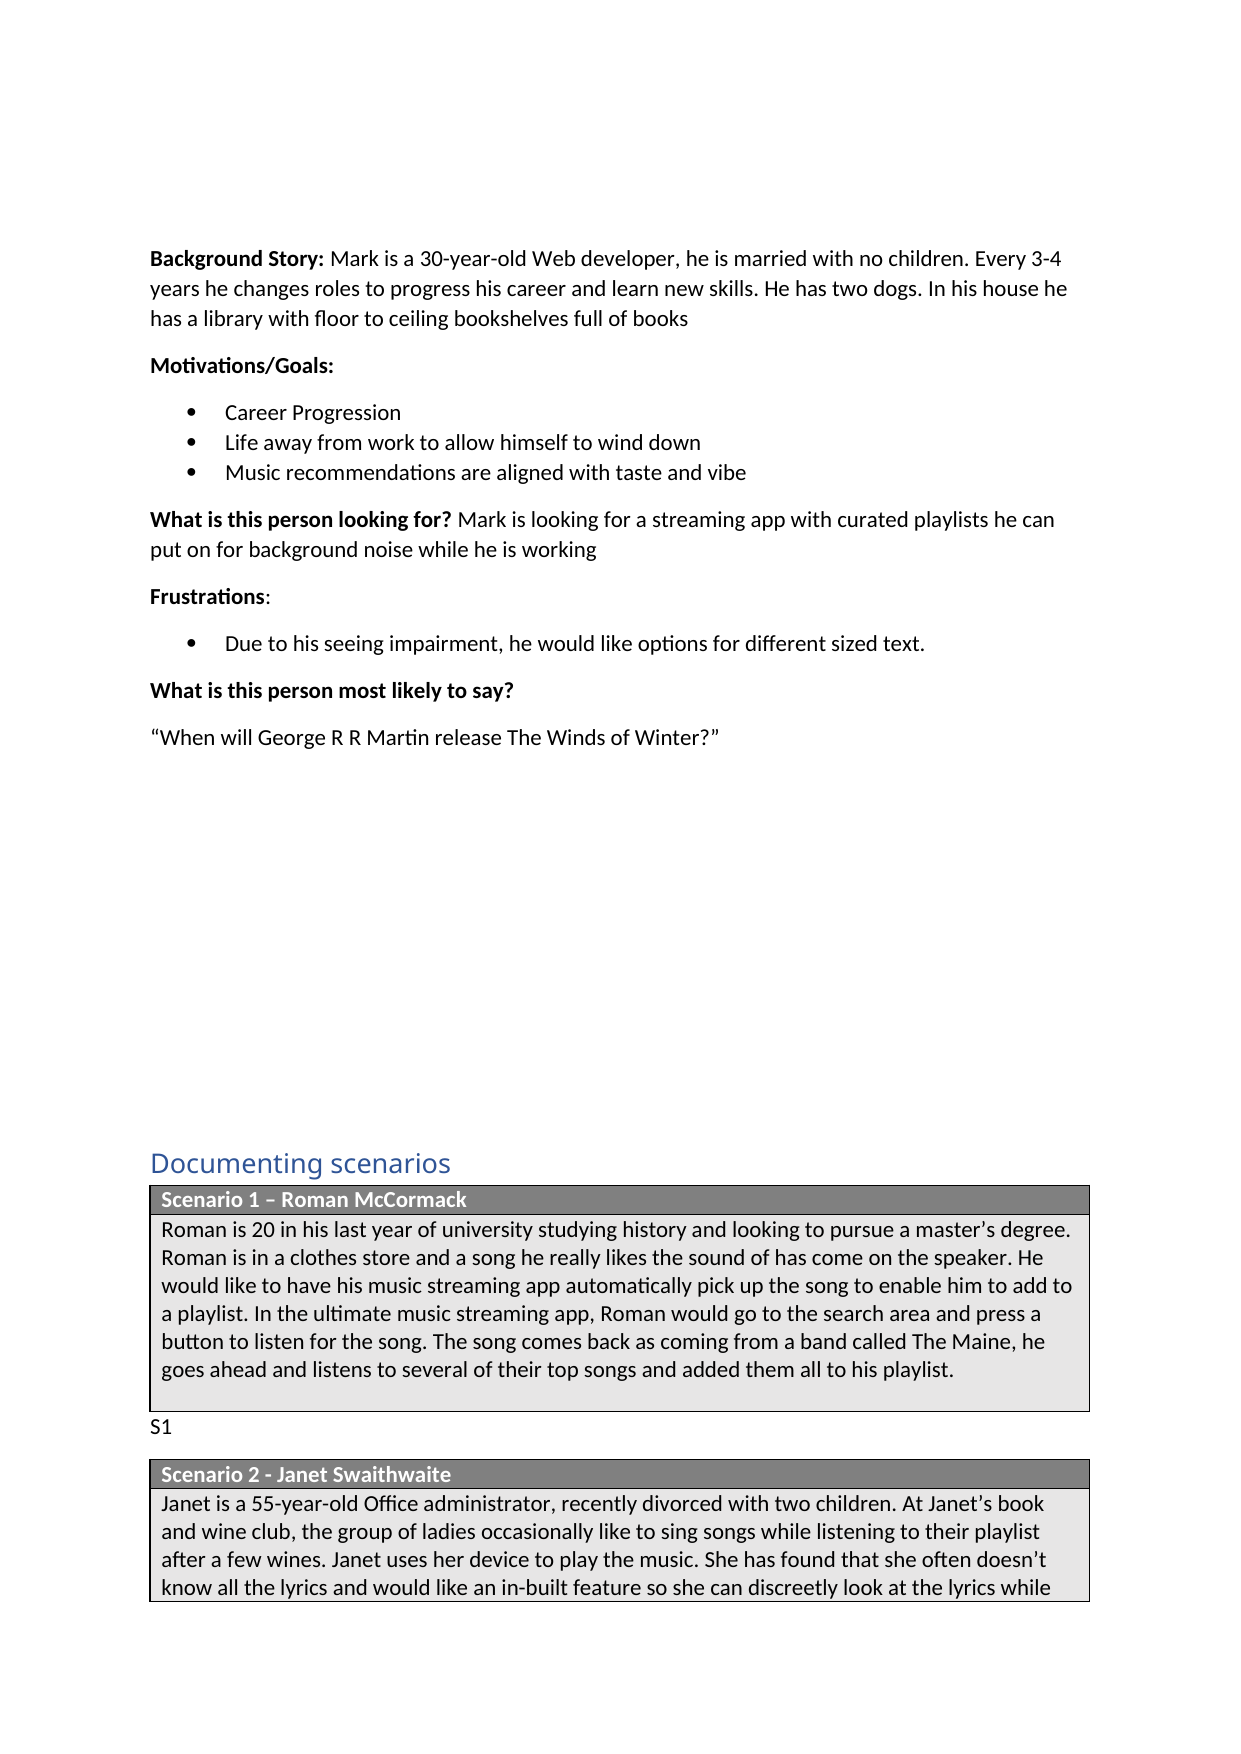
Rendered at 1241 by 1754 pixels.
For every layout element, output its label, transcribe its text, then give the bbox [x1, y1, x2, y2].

text What is this person most likely to say? [150, 676, 1090, 704]
text S1 [150, 1412, 1090, 1440]
list Due to his seeing impairment, he would like options for different sized text. [187, 629, 1090, 657]
list Career Progression [187, 398, 1090, 426]
text Frustrations: [150, 582, 1090, 610]
text “When will George R R Martin release The Winds of Winter?” [150, 723, 1090, 751]
table_cell Roman is 20 in his last year of university studying history and looking to pursue a master’s degree. Roman is in a clothes store and a song he really likes the sound of has come on the speaker. He would like to have his music streaming app automatically pick up the song to enable him to add to a playlist. In the ultimate music streaming app, Roman would go to the search area and press a button to listen for the song. The song comes back as coming from a band called The Maine, he goes ahead and listens to several of their top songs and added them all to his playlist. [151, 1215, 1089, 1411]
table_header Scenario 2 - Janet Swaithwaite [151, 1460, 1089, 1488]
list Life away from work to allow himself to wind down [187, 428, 1090, 456]
list Music recommendations are aligned with taste and vibe [187, 458, 1090, 486]
subtitle Documenting scenarios [150, 1145, 1090, 1182]
text What is this person looking for? Mark is looking for a streaming app with curated playlists he can put on for background noise while he is working [150, 505, 1090, 563]
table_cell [151, 1489, 1089, 1601]
table_header Scenario 1 – Roman McCormack [151, 1186, 1089, 1214]
text Background Story: Mark is a 30-year-old Web developer, he is married with no children. Every 3-4 years he changes roles to progress his career and learn new skills. He has two dogs. In his house he has a library with floor to ceiling bookshelves full of books [150, 244, 1090, 332]
text Motivations/Goals: [150, 351, 1090, 379]
